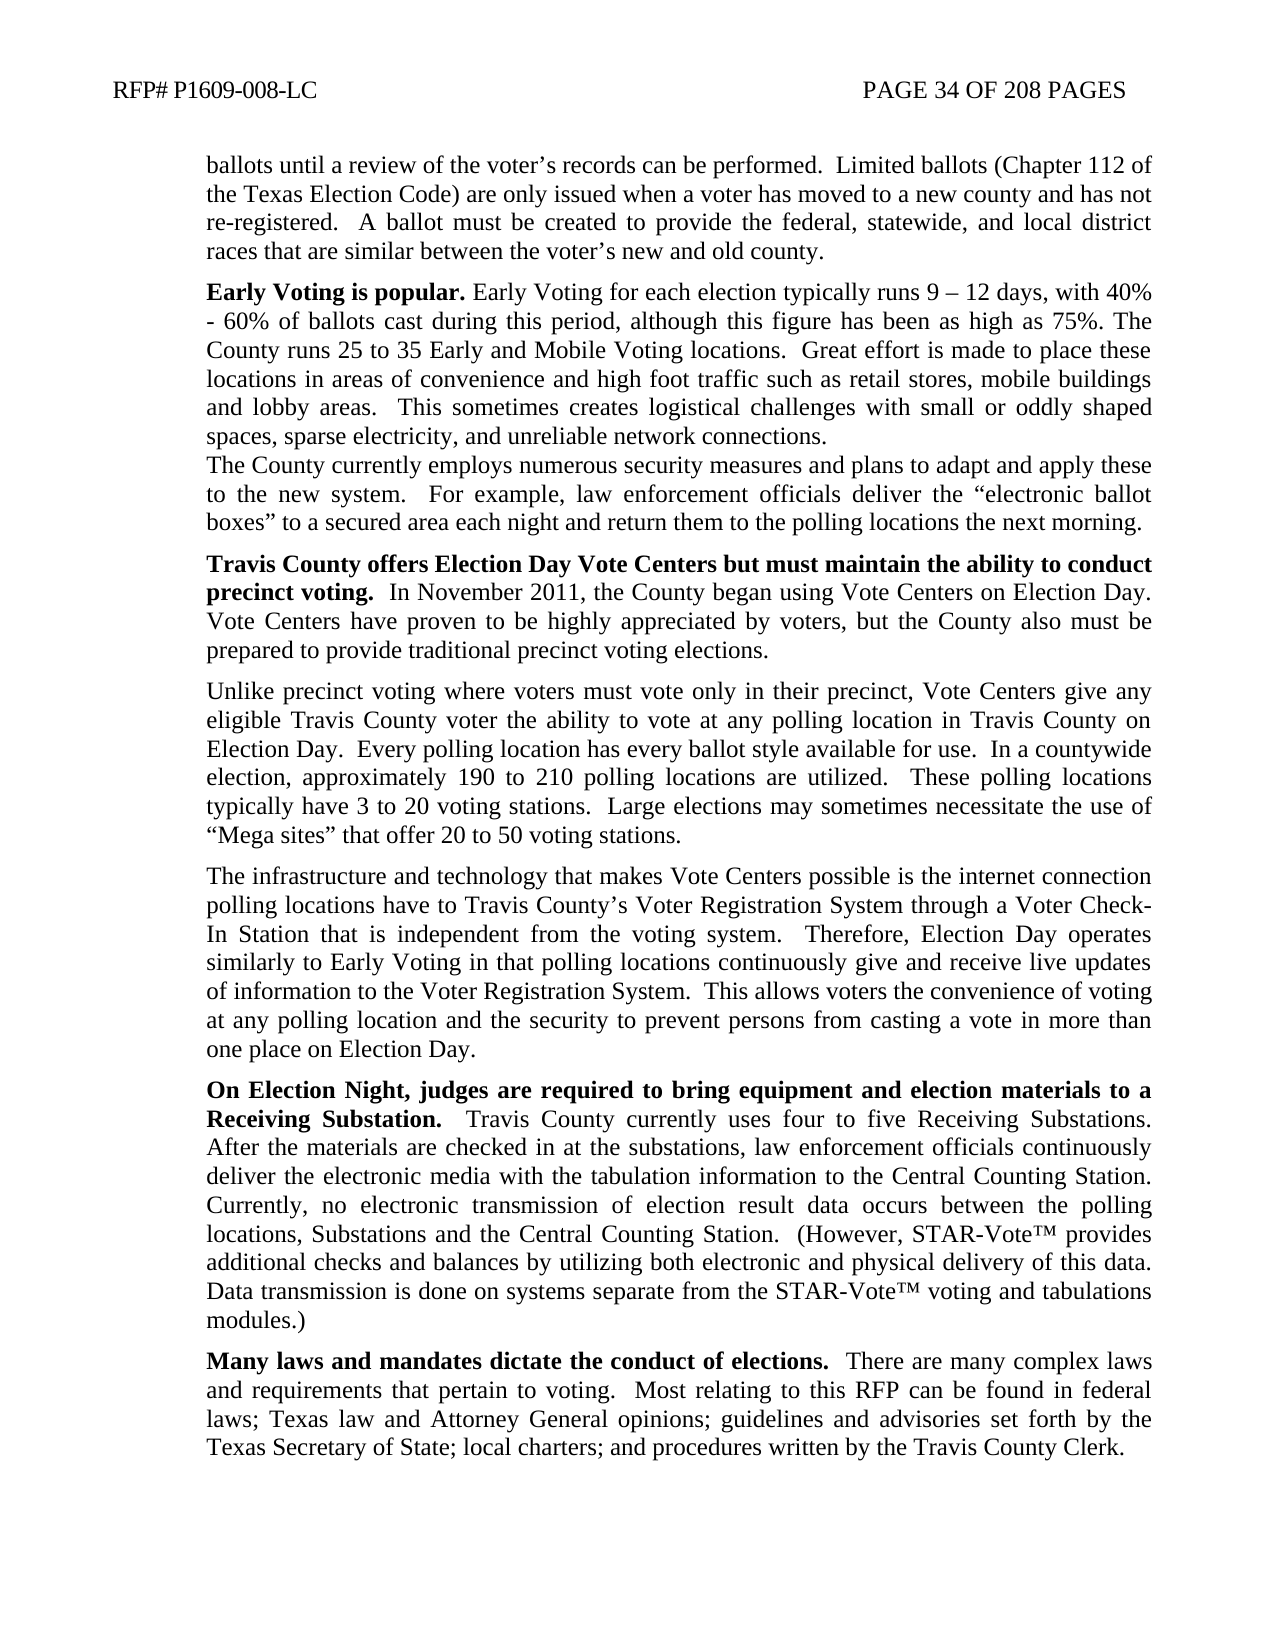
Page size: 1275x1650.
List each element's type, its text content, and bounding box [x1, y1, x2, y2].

text The infrastructure and technology that makes Vote Centers possible is the internet connection polling locations have to Travis County’s Voter Registration System through a Voter Check-In Station that is independent from the voting system. Therefore, Election Day operates similarly to Early Voting in that polling locations continuously give and receive live updates of information to the Voter Registration System. This allows voters the convenience of voting at any polling location and the security to prevent persons from casting a vote in more than one place on Election Day. [206, 861, 1153, 1062]
text Many laws and mandates dictate the conduct of elections. There are many complex laws and requirements that pertain to voting. Most relating to this RFP can be found in federal laws; Texas law and Attorney General opinions; guidelines and advisories set forth by the Texas Secretary of State; local charters; and procedures written by the Travis County Clerk. [206, 1346, 1153, 1461]
text Travis County offers Election Day Vote Centers but must maintain the ability to conduct precinct voting. In November 2011, the County began using Vote Centers on Election Day. Vote Centers have proven to be highly appreciated by voters, but the County also must be prepared to provide traditional precinct voting elections. [206, 549, 1153, 664]
text Unlike precinct voting where voters must vote only in their precinct, Vote Centers give any eligible Travis County voter the ability to vote at any polling location in Travis County on Election Day. Every polling location has every ballot style available for use. In a countywide election, approximately 190 to 210 polling locations are utilized. These polling locations typically have 3 to 20 voting stations. Large elections may sometimes necessitate the use of “Mega sites” that offer 20 to 50 voting stations. [206, 676, 1153, 849]
text On Election Night, judges are required to bring equipment and election materials to a Receiving Substation. Travis County currently uses four to five Receiving Substations. After the materials are checked in at the substations, law enforcement officials continuously deliver the electronic media with the tabulation information to the Central Counting Station. Currently, no electronic transmission of election result data occurs between the polling locations, Substations and the Central Counting Station. (However, STAR-Vote™ provides additional checks and balances by utilizing both electronic and physical delivery of this data. Data transmission is done on systems separate from the STAR-Vote™ voting and tabulations modules.) [206, 1075, 1153, 1334]
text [206, 150, 1153, 265]
text Early Voting is popular. Early Voting for each election typically runs 9 – 12 days, with 40% - 60% of ballots cast during this period, although this figure has been as high as 75%. The County runs 25 to 35 Early and Mobile Voting locations. Great effort is made to place these locations in areas of convenience and high foot traffic such as retail stores, mobile buildings and lobby areas. This sometimes creates logistical challenges with small or oddly shaped spaces, sparse electricity, and unreliable network connections. [206, 277, 1153, 450]
text The County currently employs numerous security measures and plans to adapt and apply these to the new system. For example, law enforcement officials deliver the “electronic ballot boxes” to a secured area each night and return them to the polling locations the next morning. [206, 450, 1153, 536]
